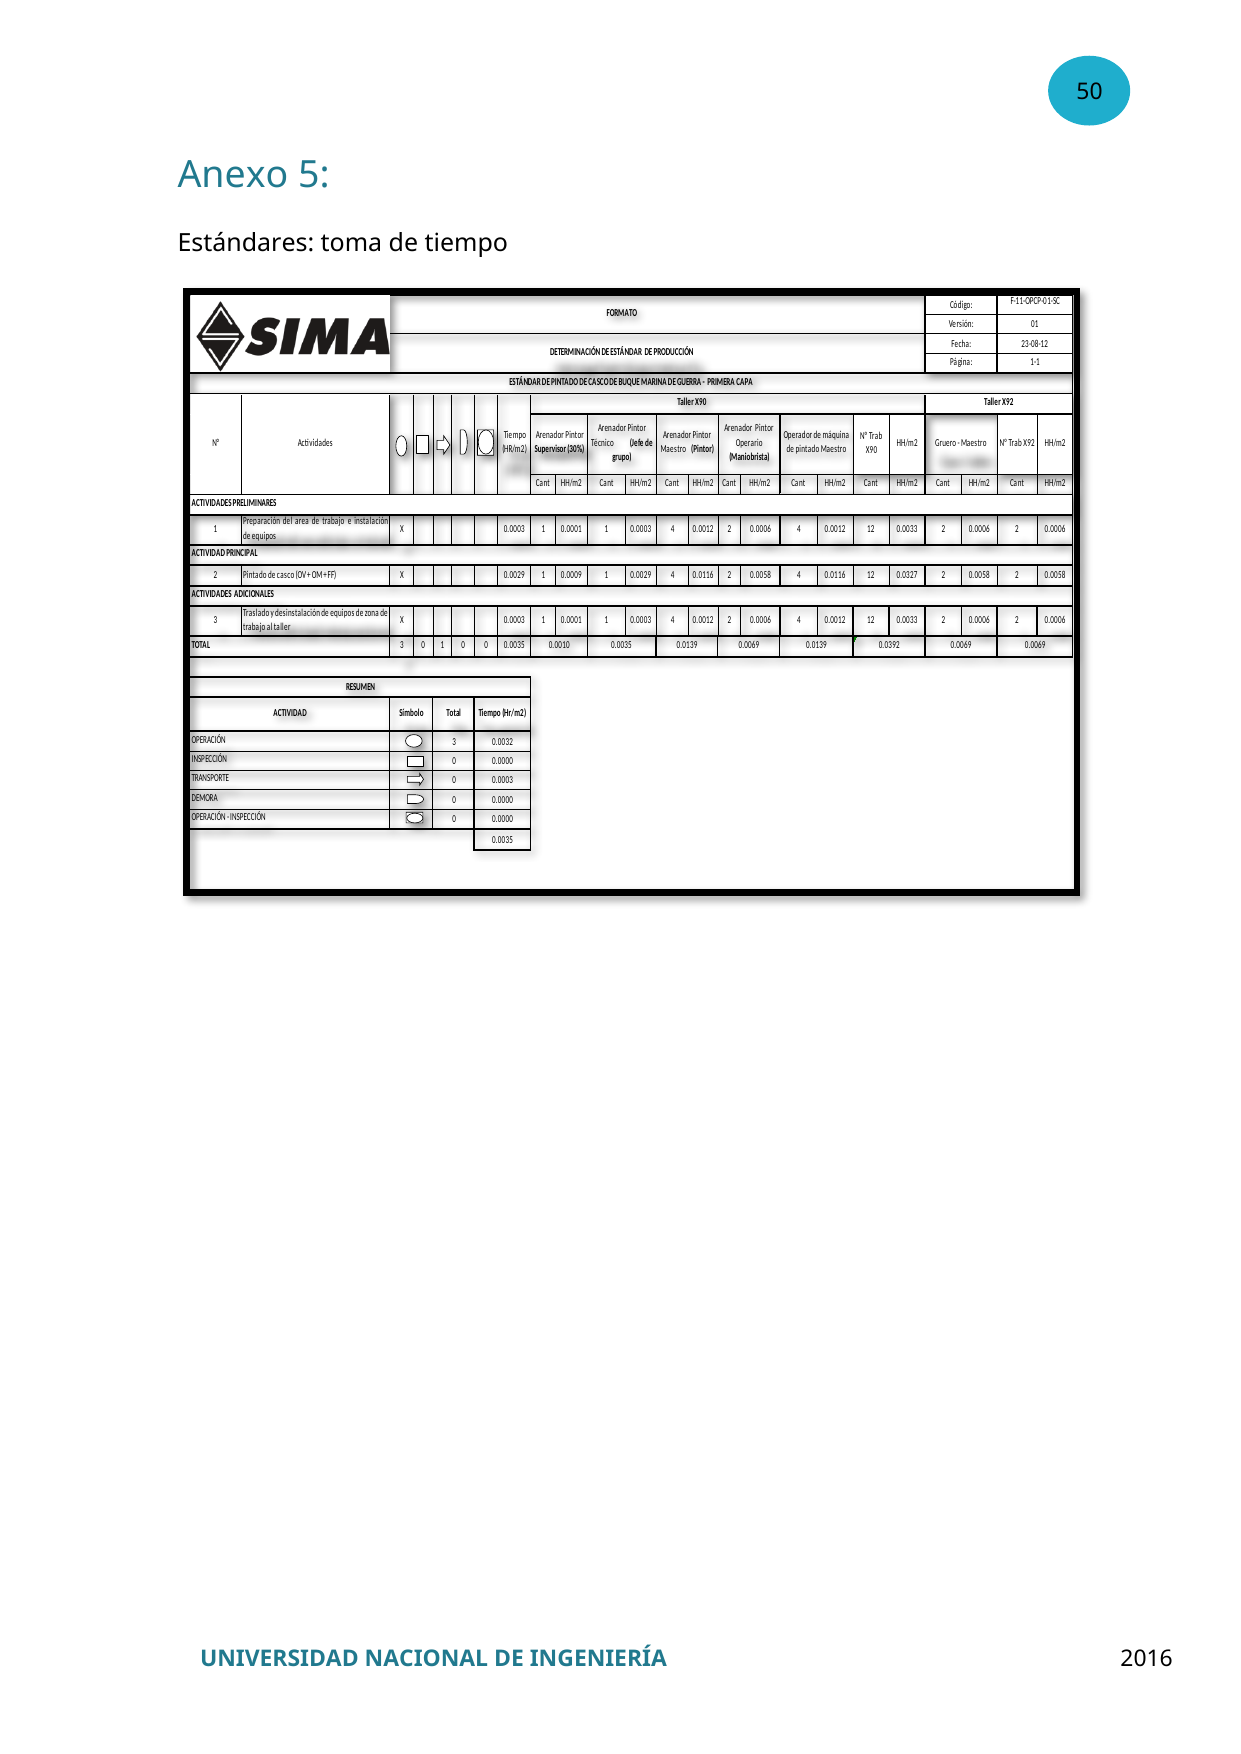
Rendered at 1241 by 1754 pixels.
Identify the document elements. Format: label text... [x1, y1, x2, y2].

text Anexo 5: [177, 148, 1063, 199]
text Estándares: toma de tiempo [177, 224, 1063, 259]
